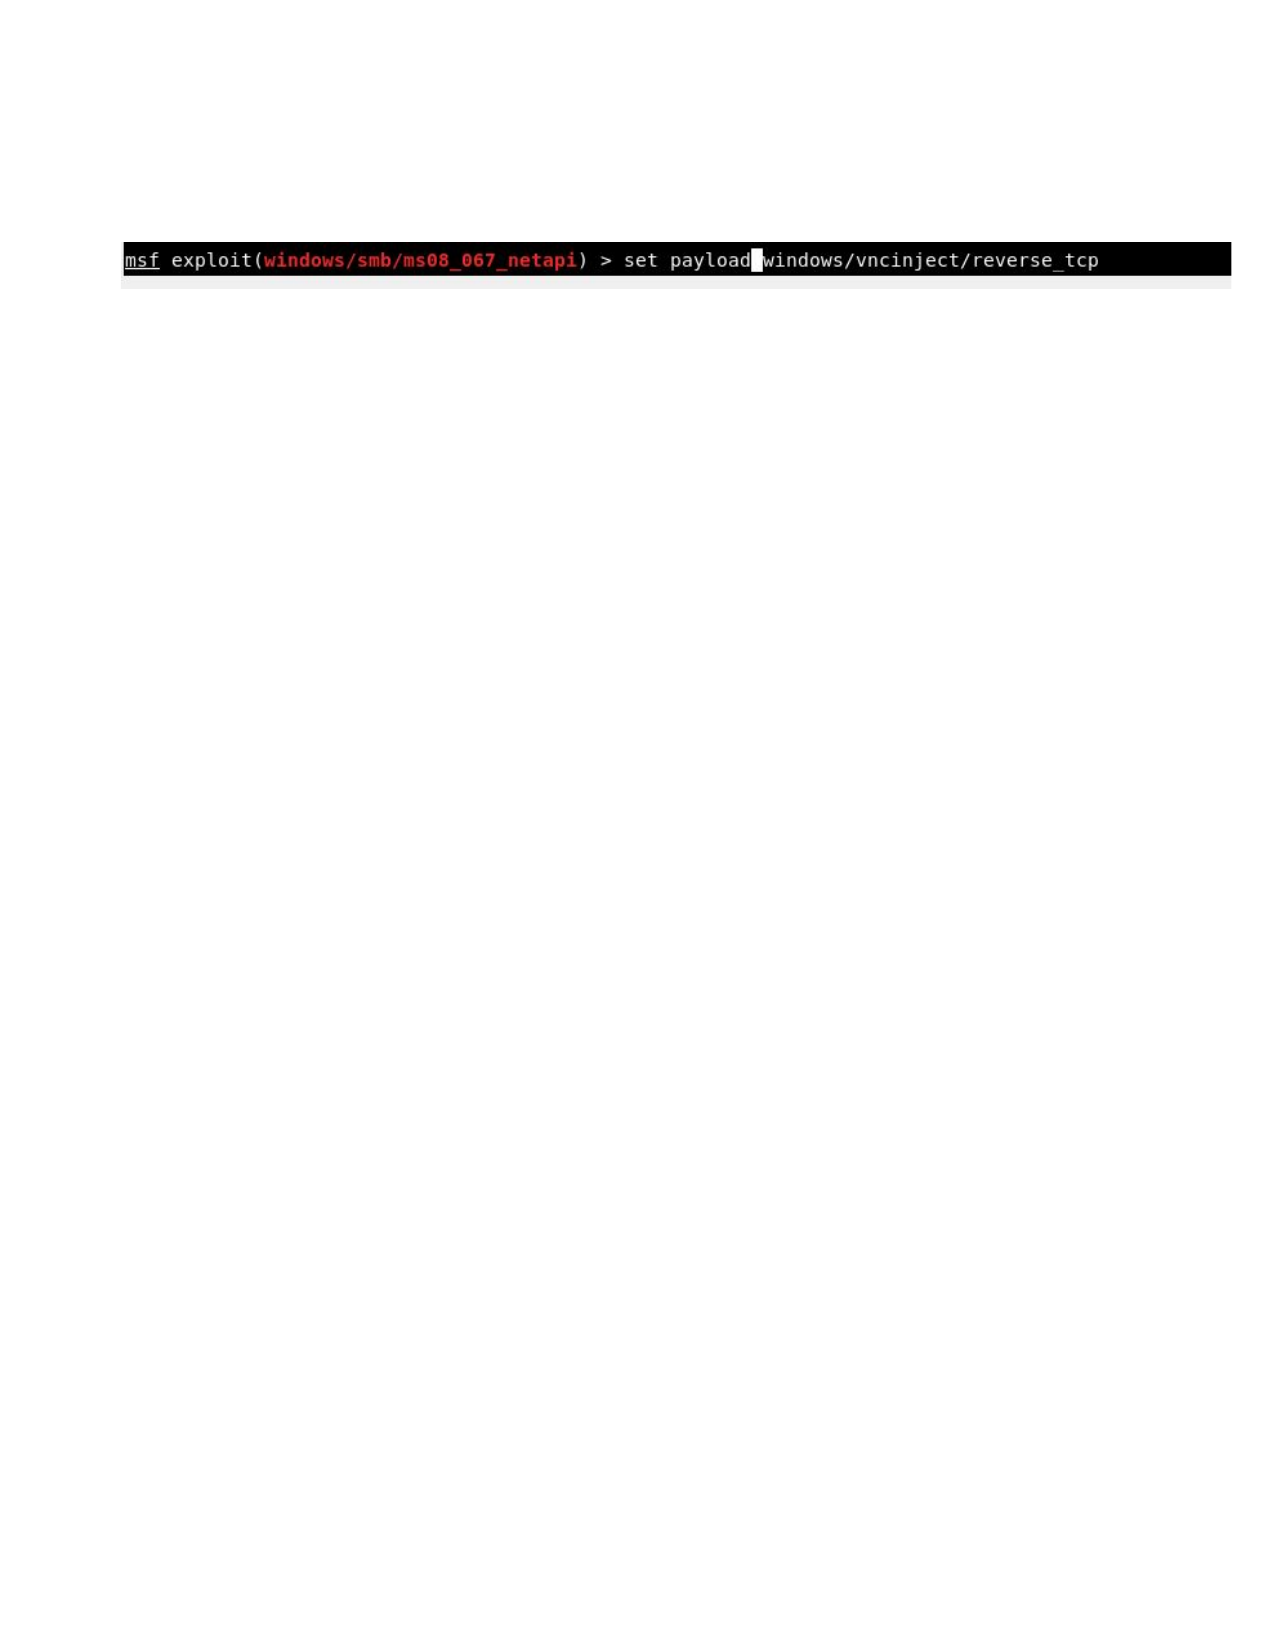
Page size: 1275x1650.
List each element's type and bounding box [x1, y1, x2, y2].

picture [120, 242, 1232, 289]
